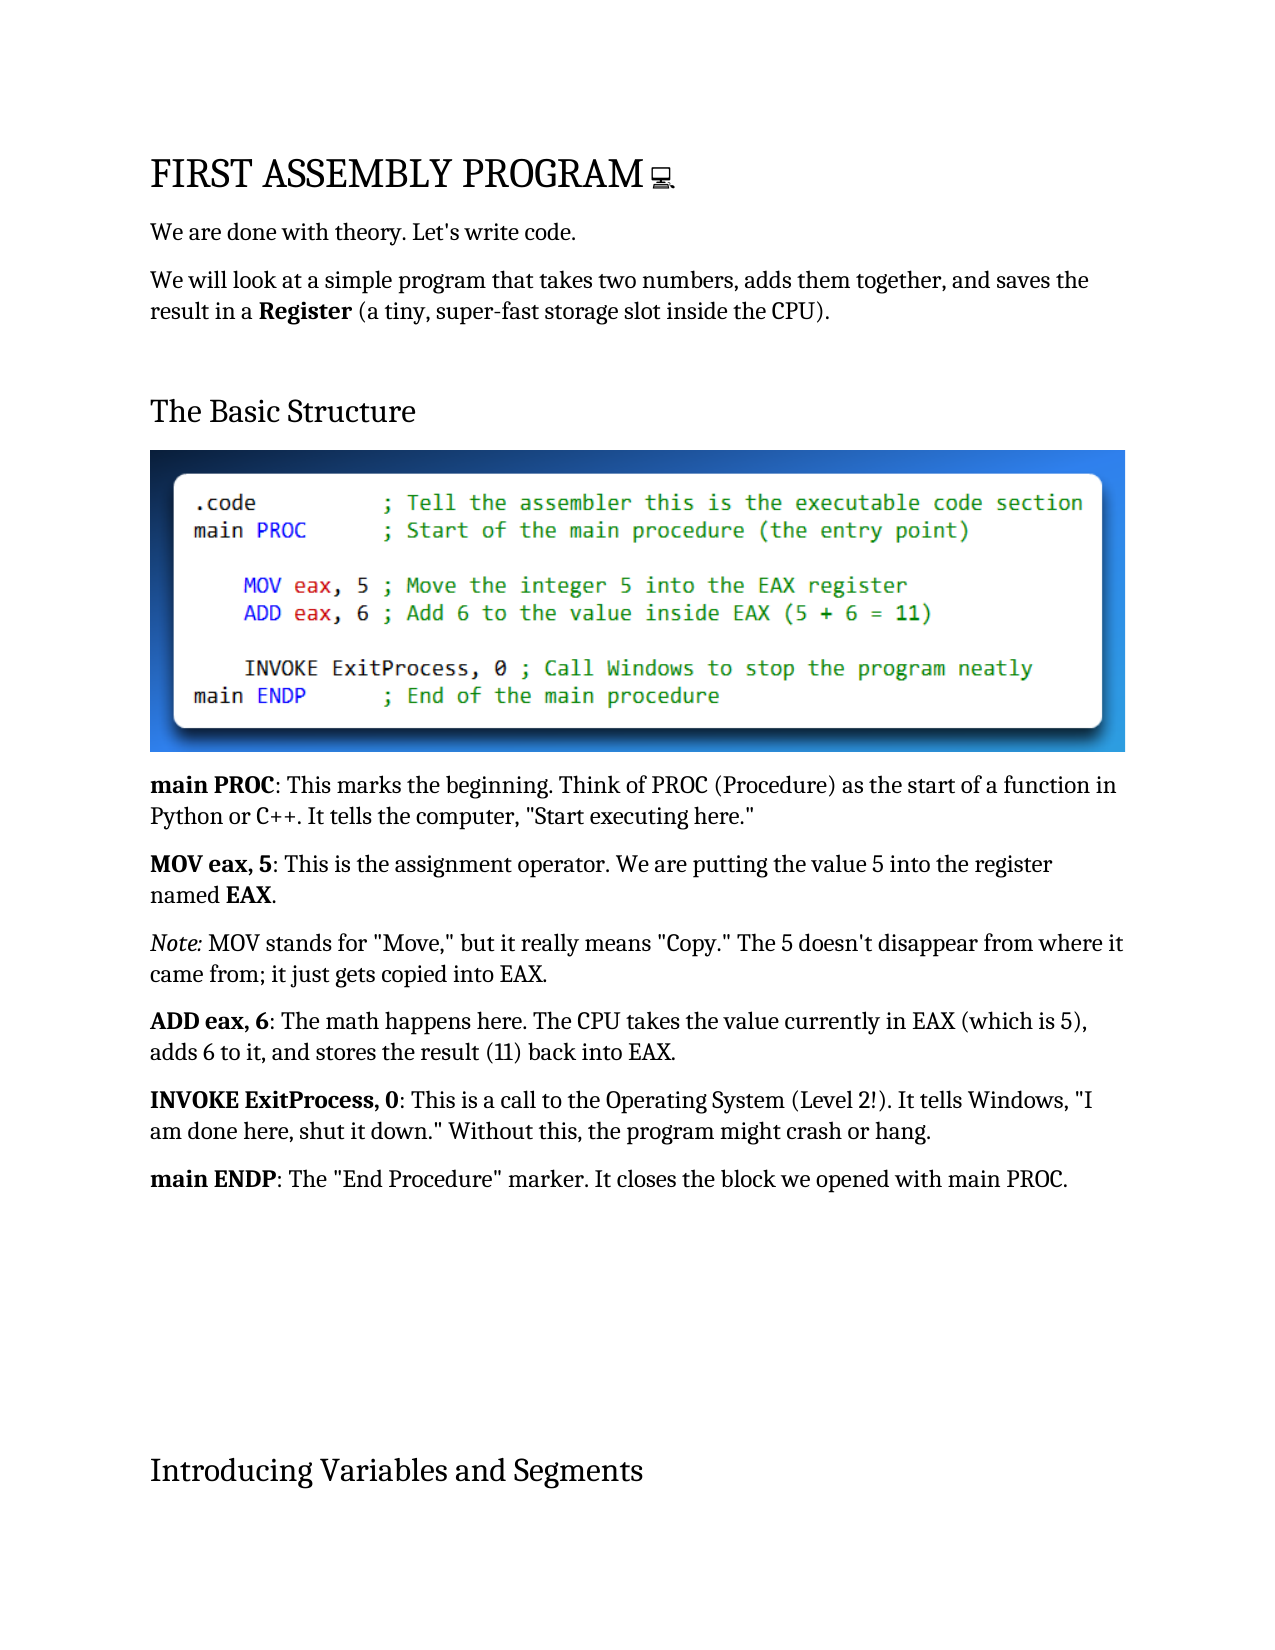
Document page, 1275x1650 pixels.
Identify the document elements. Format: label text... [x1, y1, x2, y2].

text We will look at a simple program that takes two numbers, adds them together, and saves the result in a Register (a tiny, super-fast storage slot inside the CPU). [150, 266, 1125, 326]
text ADD eax, 6: The math happens here. The CPU takes the value currently in EAX (which is 5), adds 6 to it, and stores the result (11) back into EAX. [150, 1007, 1125, 1067]
text INVOKE ExitProcess, 0: This is a call to the Operating System (Level 2!). It tells Windows, "I am done here, shut it down." Without this, the program might crash or hang. [150, 1086, 1125, 1146]
picture [150, 450, 1125, 752]
text We are done with theory. Let's write code. [150, 218, 1125, 247]
text main PROC: This marks the beginning. Think of PROC (Procedure) as the start of a function in Python or C++. It tells the computer, "Start executing here." [150, 771, 1125, 831]
text The Basic Structure [150, 392, 1125, 431]
text FIRST ASSEMBLY PROGRAM 👶💻 [150, 150, 1125, 198]
text MOV eax, 5: This is the assignment operator. We are putting the value 5 into the register named EAX. [150, 850, 1125, 909]
text main ENDP: The "End Procedure" marker. It closes the block we opened with main PROC. [150, 1165, 1125, 1193]
text Note: MOV stands for "Move," but it really means "Copy." The 5 doesn't disappear from where it came from; it just gets copied into EAX. [150, 928, 1125, 988]
text Introducing Variables and Segments [150, 1451, 1125, 1489]
